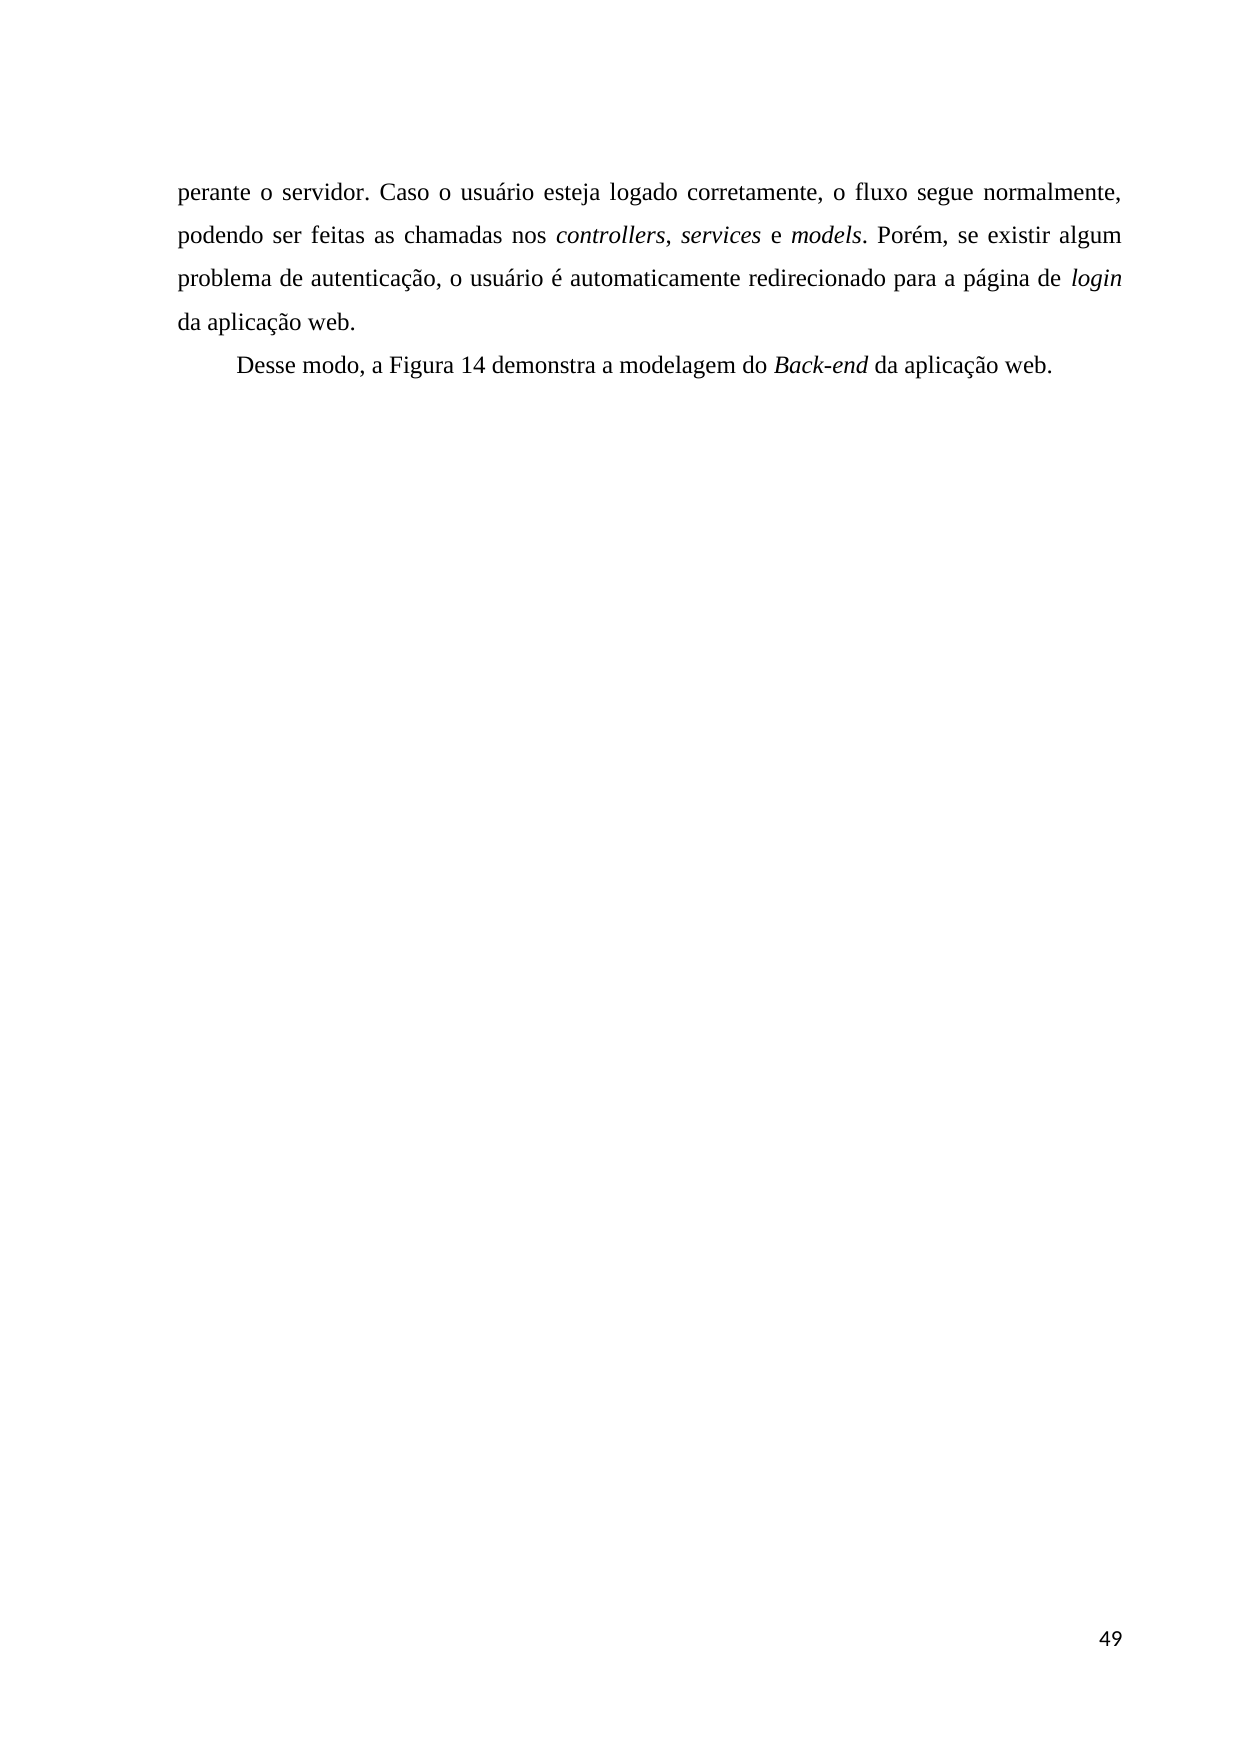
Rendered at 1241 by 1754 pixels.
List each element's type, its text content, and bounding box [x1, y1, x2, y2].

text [177, 177, 1122, 335]
text Desse modo, a Figura 14 demonstra a modelagem do Back-end da aplicação web. [177, 350, 1122, 378]
